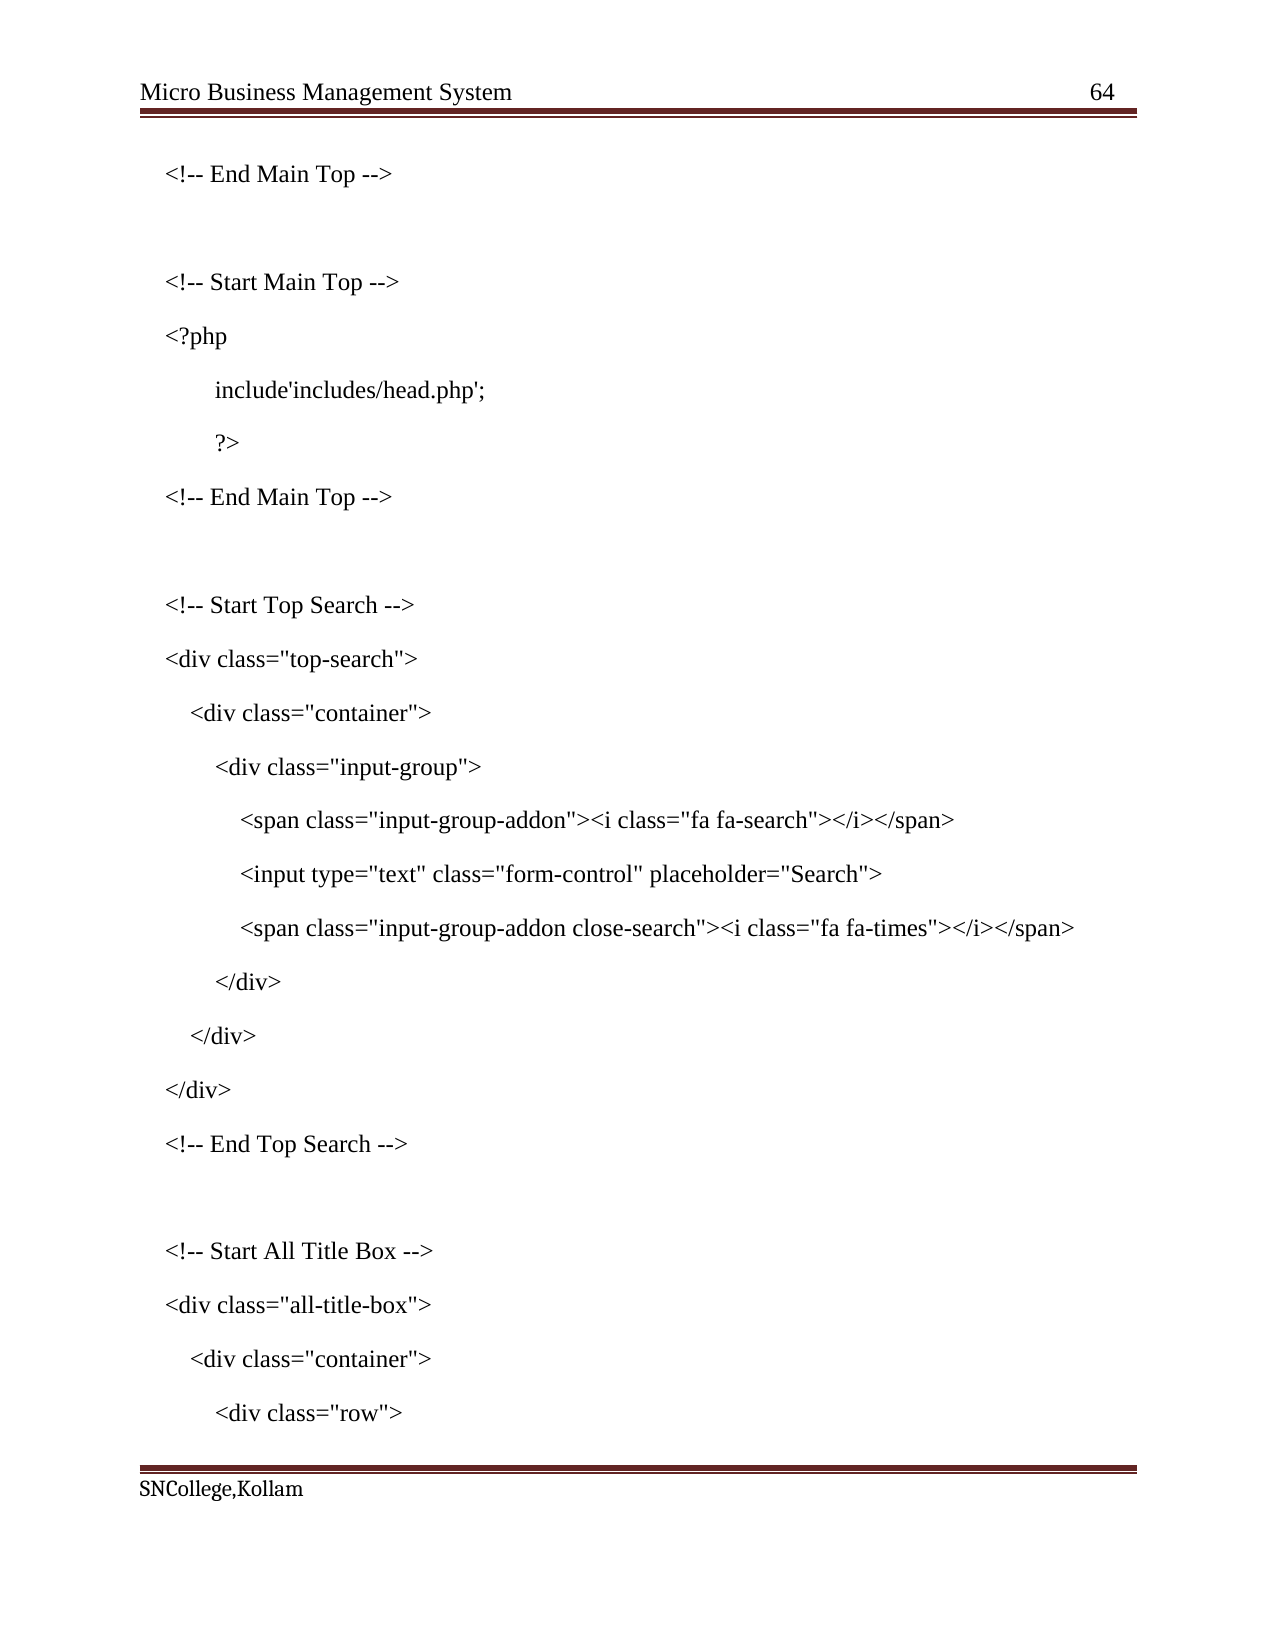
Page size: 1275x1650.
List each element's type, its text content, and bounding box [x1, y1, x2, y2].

text <div class="all-title-box"> [139, 1290, 1137, 1319]
text <span class="input-group-addon"><i class="fa fa-search"></i></span> [139, 806, 1137, 834]
text <!-- Start Main Top --> [139, 267, 1137, 296]
text <div class="container"> [139, 1344, 1137, 1373]
text <span class="input-group-addon close-search"><i class="fa fa-times"></i></span> [139, 913, 1137, 942]
text <div class="row"> [139, 1398, 1137, 1427]
text </div> [139, 1021, 1137, 1050]
text <!-- End Top Search --> [139, 1129, 1137, 1157]
text ?> [139, 428, 1137, 457]
text <!-- Start All Title Box --> [139, 1236, 1137, 1265]
text <input type="text" class="form-control" placeholder="Search"> [139, 859, 1137, 888]
text <!-- End Main Top --> [139, 482, 1137, 511]
text <div class="top-search"> [139, 644, 1137, 673]
text <?php [139, 321, 1137, 349]
text </div> [139, 1075, 1137, 1103]
text <div class="container"> [139, 698, 1137, 727]
text </div> [139, 967, 1137, 996]
text include'includes/head.php'; [139, 375, 1137, 403]
text <!-- Start Top Search --> [139, 590, 1137, 619]
text <div class="input-group"> [139, 752, 1137, 780]
text <!-- End Main Top --> [139, 159, 1137, 188]
